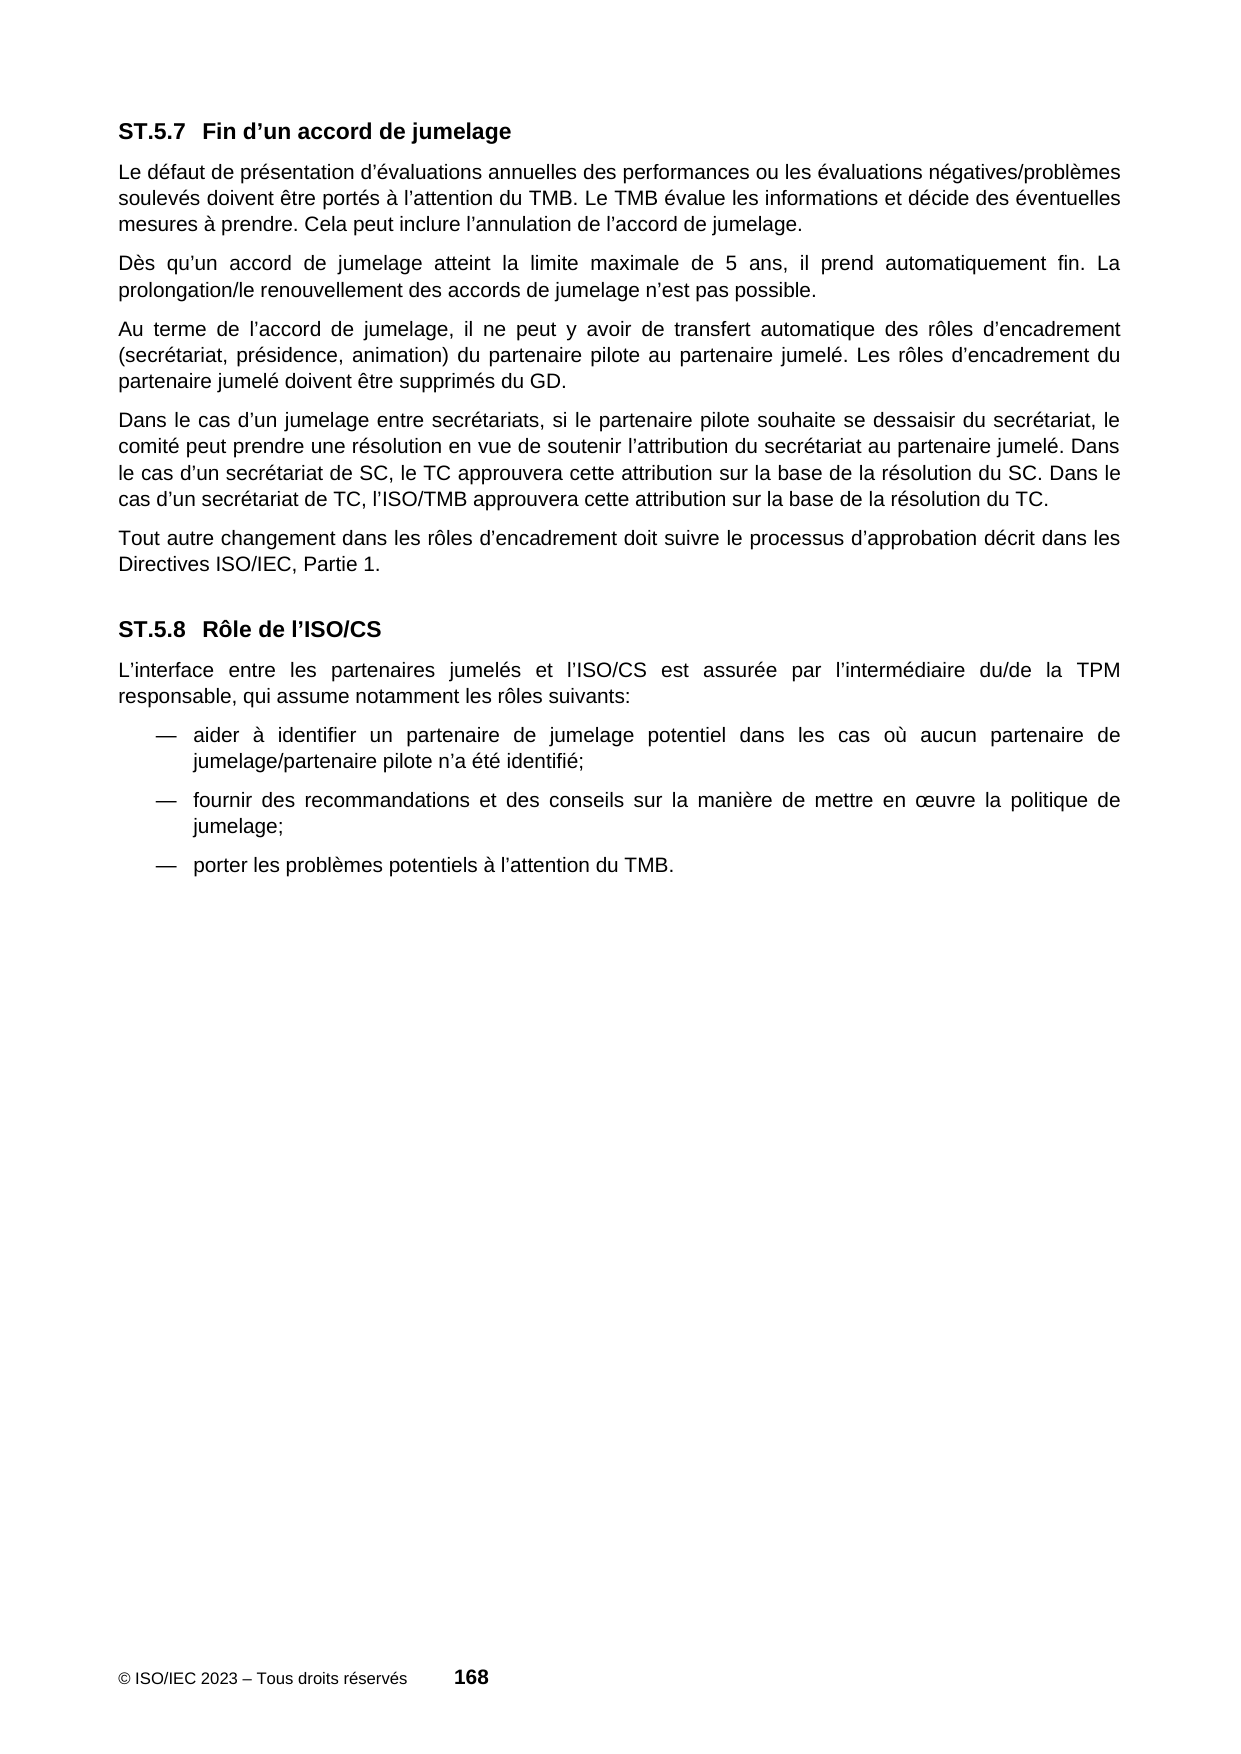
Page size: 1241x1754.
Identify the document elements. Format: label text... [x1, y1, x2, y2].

text Dès qu’un accord de jumelage atteint la limite maximale de 5 ans, il prend automatiquement fin. La prolongation/le renouvellement des accords de jumelage n’est pas possible. [118, 251, 1122, 301]
text Dans le cas d’un jumelage entre secrétariats, si le partenaire pilote souhaite se dessaisir du secrétariat, le comité peut prendre une résolution en vue de soutenir l’attribution du secrétariat au partenaire jumelé. Dans le cas d’un secrétariat de SC, le TC approuvera cette attribution sur la base de la résolution du SC. Dans le cas d’un secrétariat de TC, l’ISO/TMB approuvera cette attribution sur la base de la résolution du TC. [118, 408, 1122, 511]
text Fin d’un accord de jumelage [118, 118, 1122, 144]
list aider à identifier un partenaire de jumelage potentiel dans les cas où aucun partenaire de jumelage/partenaire pilote n’a été identifié; [156, 723, 1122, 773]
text Tout autre changement dans les rôles d’encadrement doit suivre le processus d’approbation décrit dans les Directives ISO/IEC, Partie 1. [118, 526, 1122, 576]
text Le défaut de présentation d’évaluations annuelles des performances ou les évaluations négatives/problèmes soulevés doivent être portés à l’attention du TMB. Le TMB évalue les informations et décide des éventuelles mesures à prendre. Cela peut inclure l’annulation de l’accord de jumelage. [118, 159, 1122, 236]
text L’interface entre les partenaires jumelés et l’ISO/CS est assurée par l’intermédiaire du/de la TPM responsable, qui assume notamment les rôles suivants: [118, 657, 1122, 708]
text Rôle de l’ISO/CS [118, 616, 1122, 642]
text Au terme de l’accord de jumelage, il ne peut y avoir de transfert automatique des rôles d’encadrement (secrétariat, présidence, animation) du partenaire pilote au partenaire jumelé. Les rôles d’encadrement du partenaire jumelé doivent être supprimés du GD. [118, 316, 1122, 393]
list fournir des recommandations et des conseils sur la manière de mettre en œuvre la politique de jumelage; [156, 788, 1122, 838]
list porter les problèmes potentiels à l’attention du TMB. [156, 853, 1122, 877]
